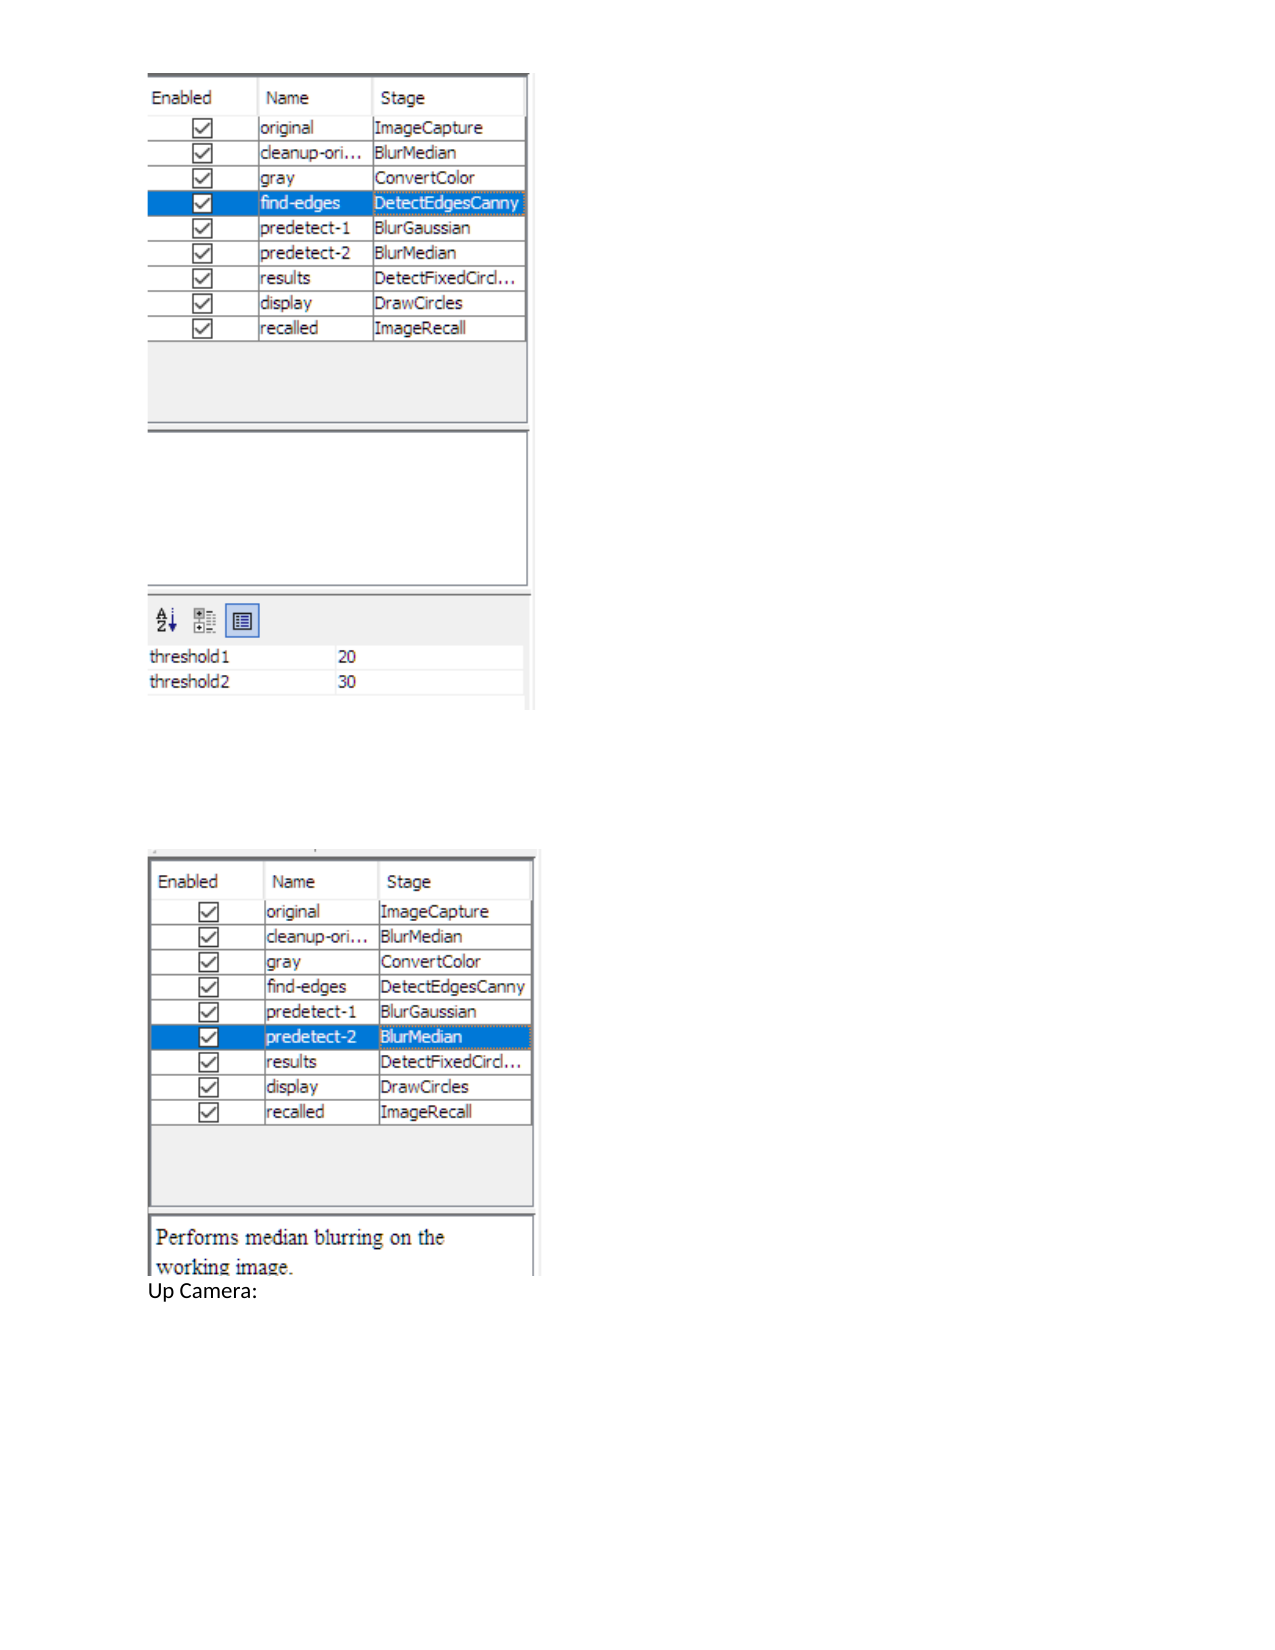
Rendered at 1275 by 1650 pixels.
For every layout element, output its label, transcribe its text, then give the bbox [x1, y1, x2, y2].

text Up Camera: [148, 1276, 1127, 1304]
picture [147, 73, 536, 710]
picture [147, 849, 542, 1276]
